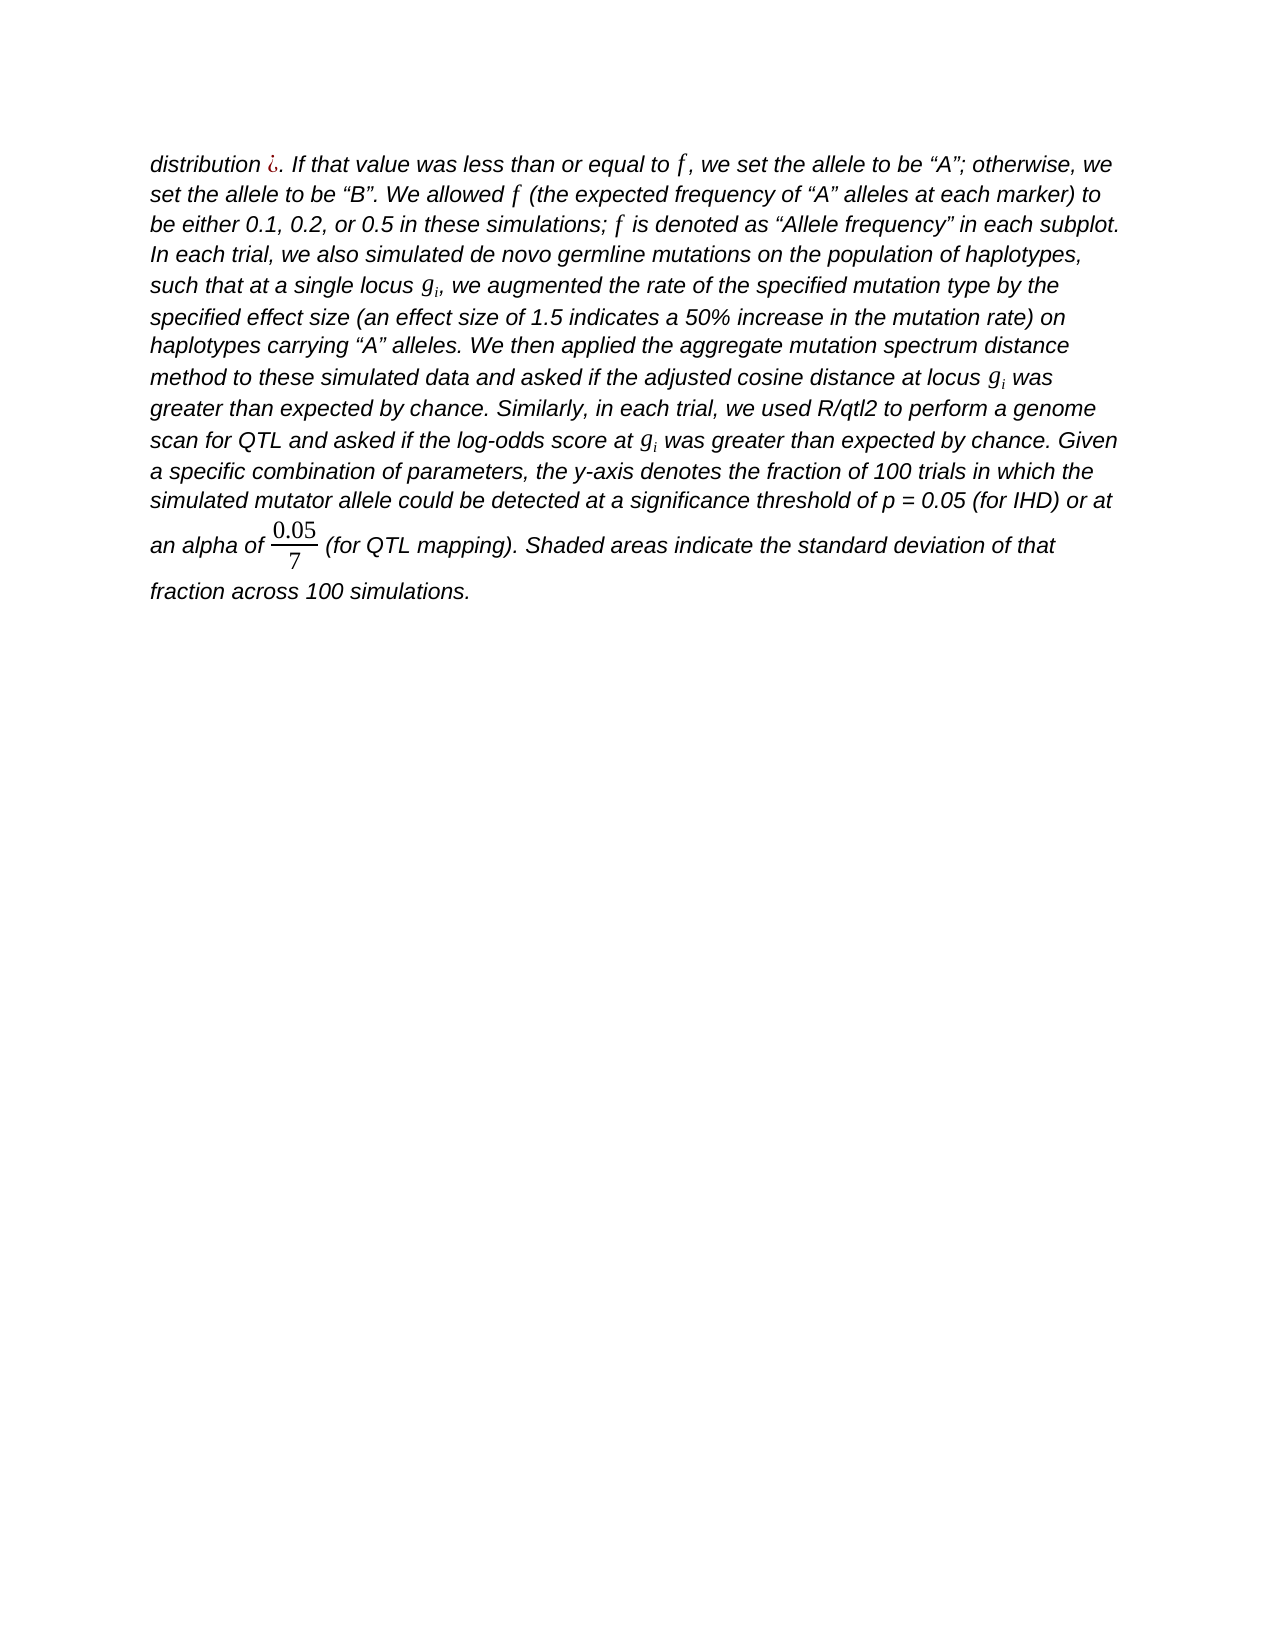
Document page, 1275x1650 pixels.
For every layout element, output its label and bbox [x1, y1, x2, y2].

text [150, 150, 1125, 604]
